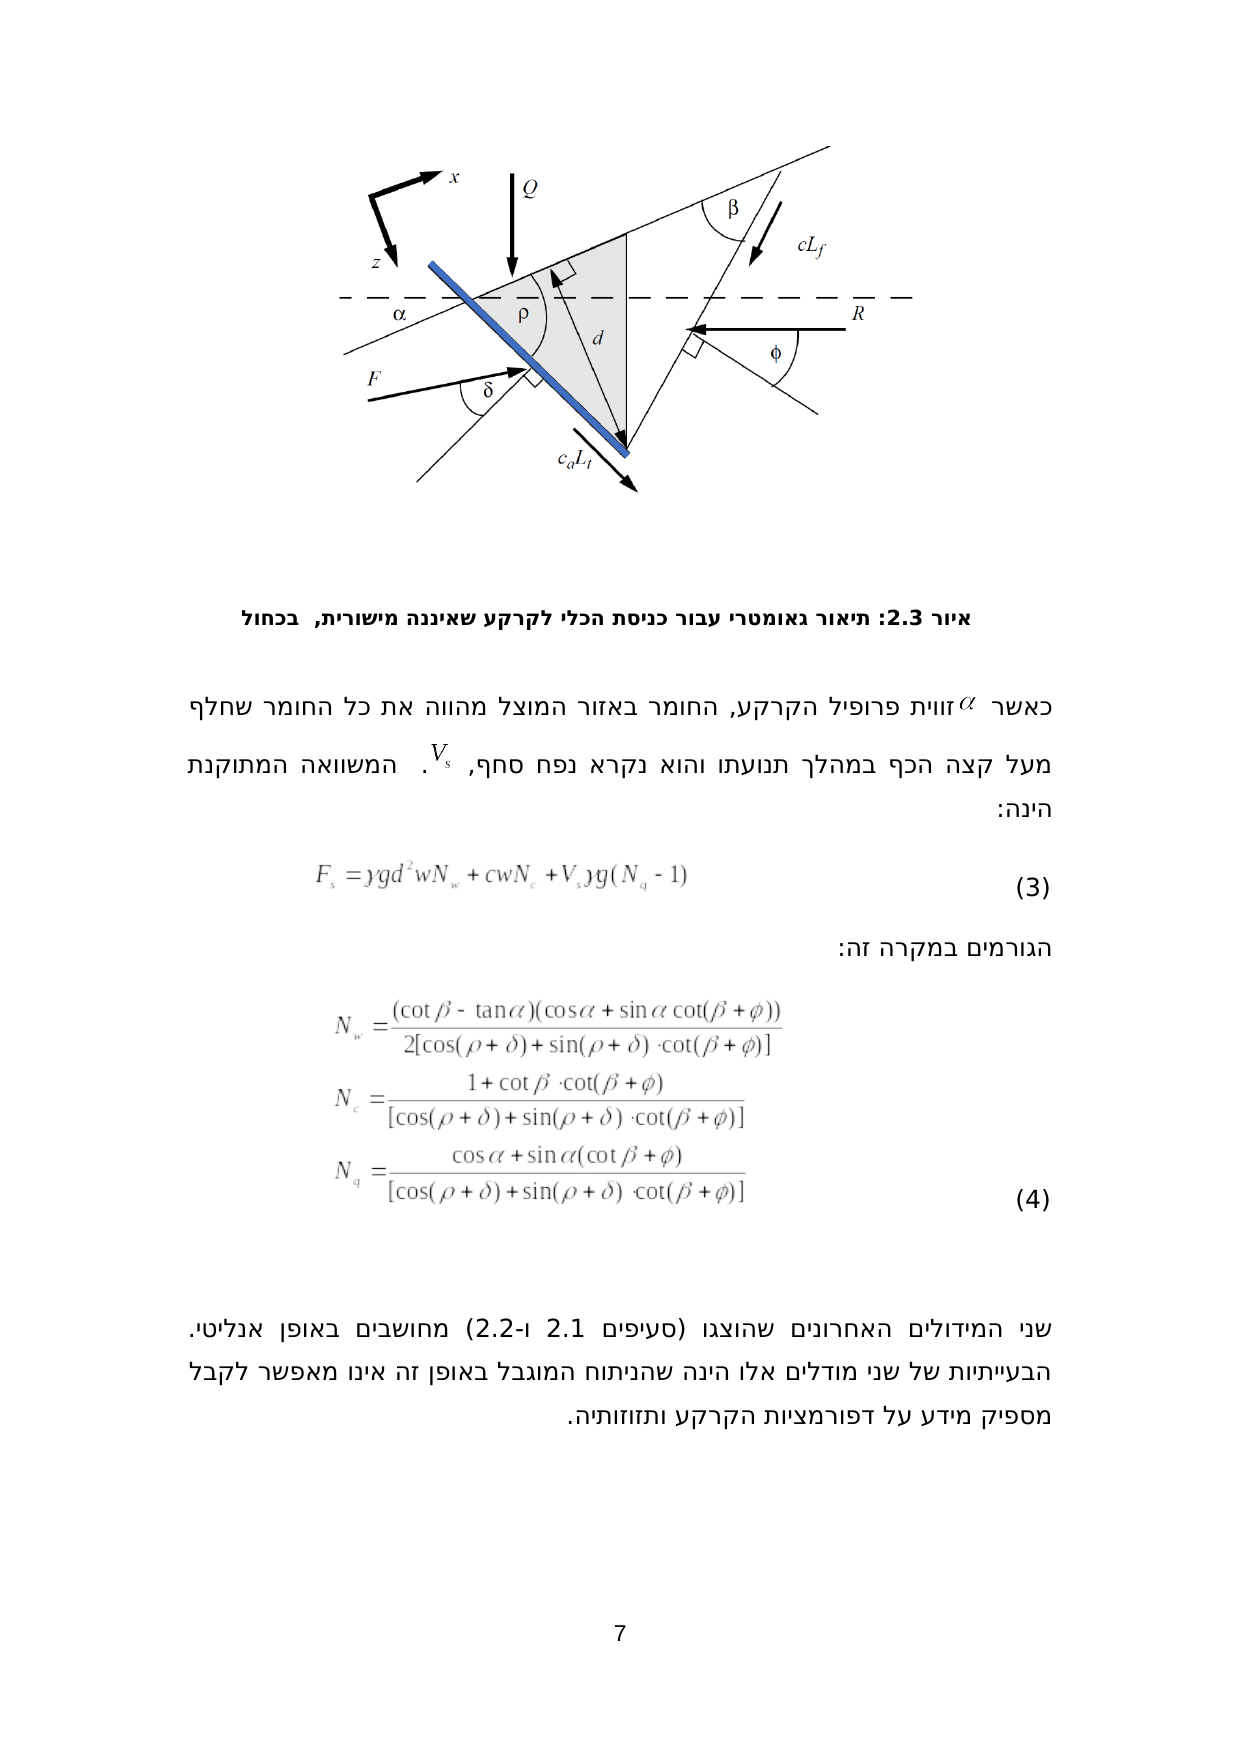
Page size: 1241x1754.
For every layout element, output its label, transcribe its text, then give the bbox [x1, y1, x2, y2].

text הגורמים במקרה זה: [187, 933, 1053, 963]
text שני המידולים האחרונים שהוצגו (סעיפים 2.1 ו-2.2) מחושבים באופן אנליטי. הבעייתיות של שני מודלים אלו הינה שהניתוח המוגבל באופן זה אינו מאפשר לקבל מספיק מידע על דפורמציות הקרקע ותזוזותיה. [187, 1314, 1053, 1431]
text כאשר זווית פרופיל הקרקע, החומר באזור המוצל מהווה את כל החומר שחלף מעל קצה הכף במהלך תנועתו והוא נקרא נפח סחף, . המשוואה המתוקנת הינה: [187, 692, 1053, 823]
picture [318, 146, 922, 498]
